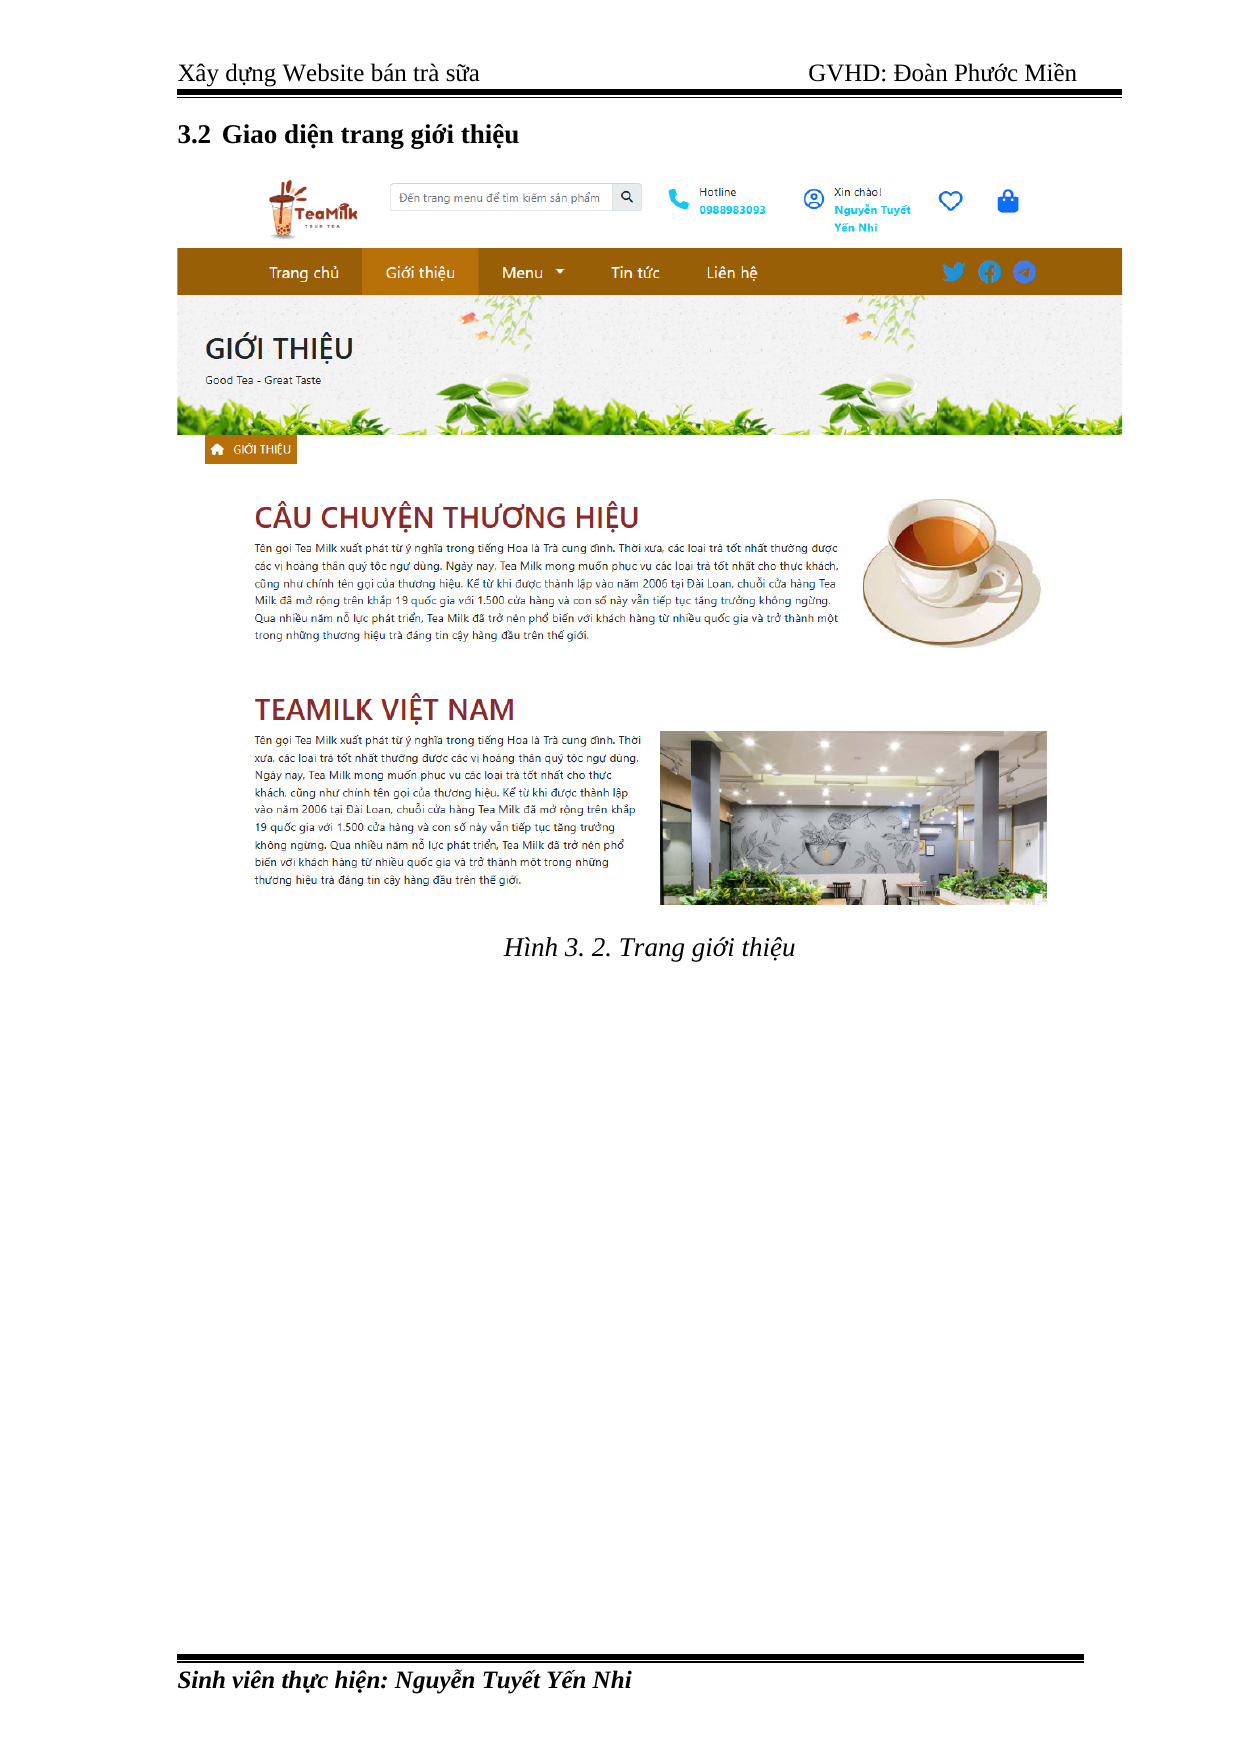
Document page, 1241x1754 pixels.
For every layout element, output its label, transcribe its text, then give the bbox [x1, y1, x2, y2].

picture [177, 177, 1123, 905]
text Hình 3. 2. Trang giới thiệu [177, 931, 1122, 963]
subtitle Giao diện trang giới thiệu [177, 118, 1122, 149]
